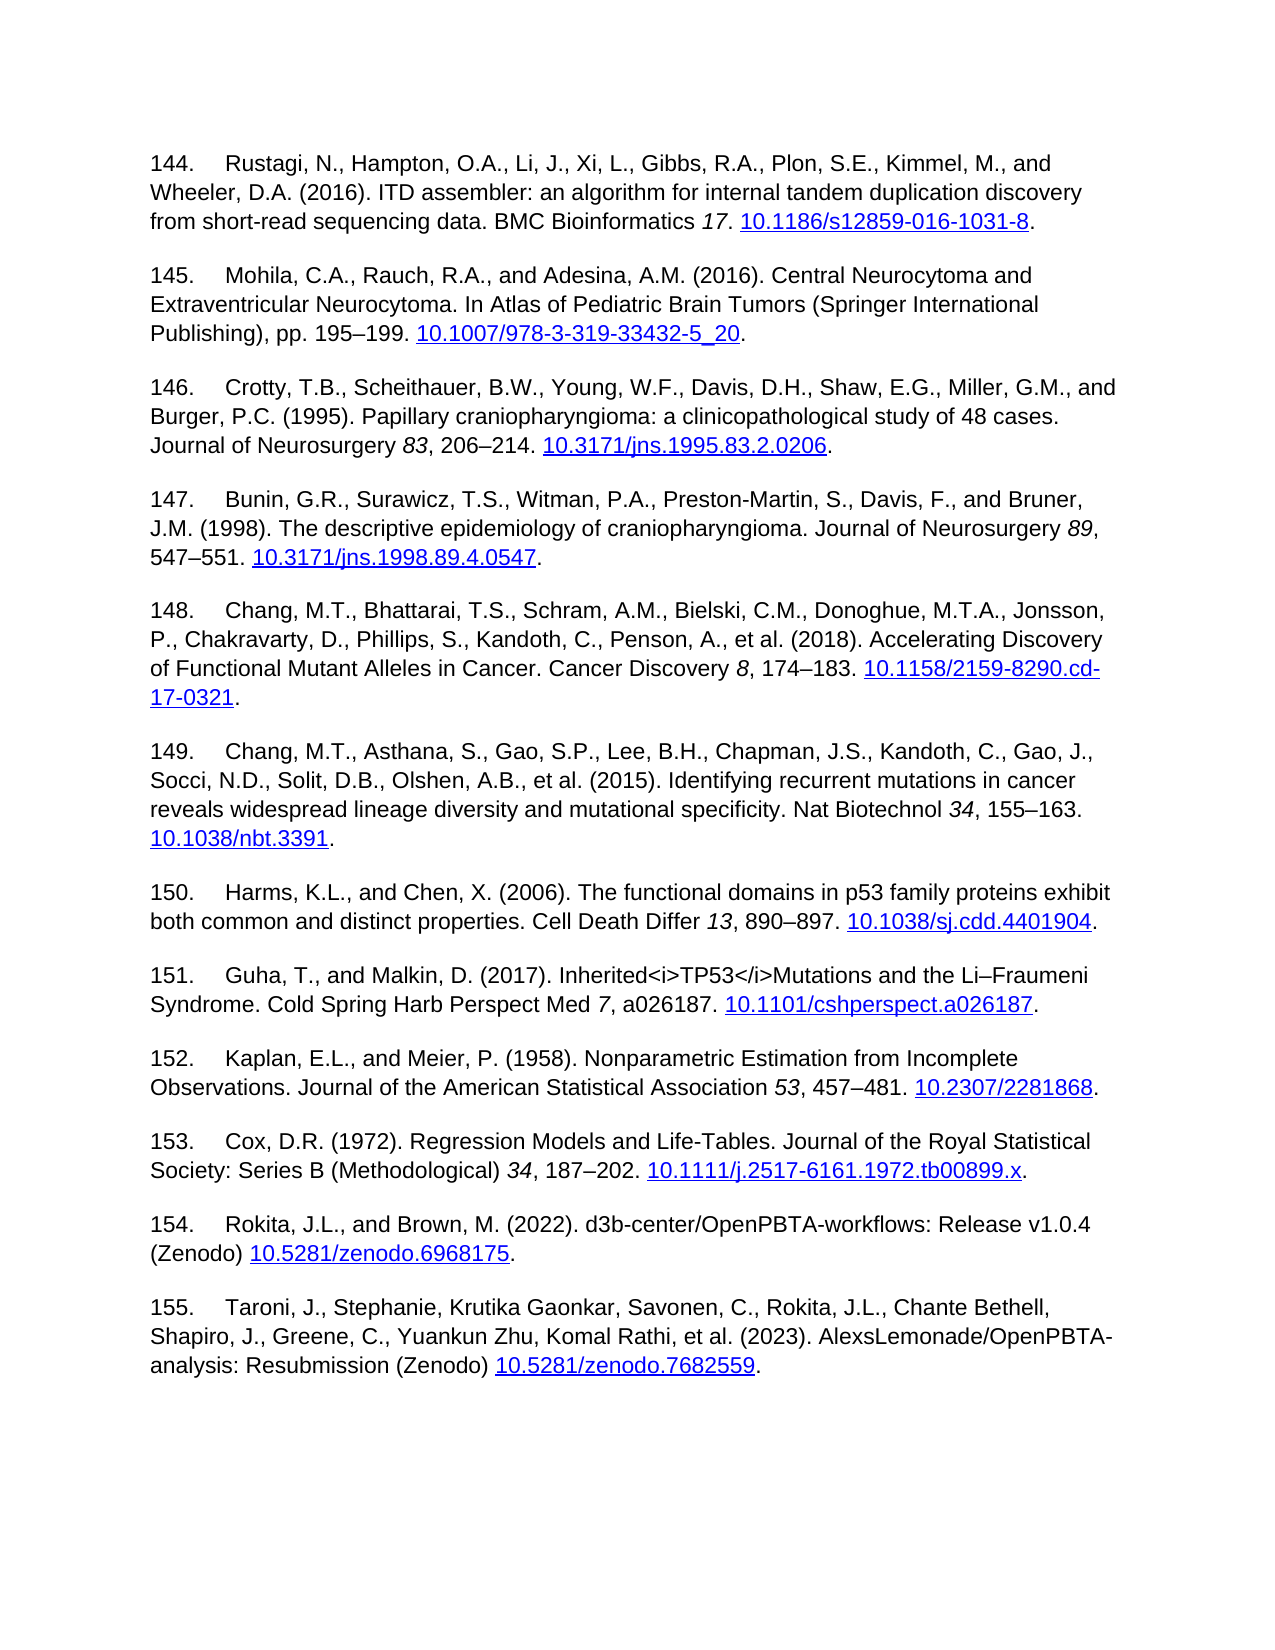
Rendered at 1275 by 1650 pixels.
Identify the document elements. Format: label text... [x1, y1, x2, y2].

text 147. Bunin, G.R., Surawicz, T.S., Witman, P.A., Preston-Martin, S., Davis, F., and Bruner, J.M. (1998). The descriptive epidemiology of craniopharyngioma. Journal of Neurosurgery 89, 547–551. 10.3171/jns.1998.89.4.0547. [150, 486, 1125, 570]
text 151. Guha, T., and Malkin, D. (2017). Inherited<i>TP53</i>Mutations and the Li–Fraumeni Syndrome. Cold Spring Harb Perspect Med 7, a026187. 10.1101/cshperspect.a026187. [150, 962, 1125, 1017]
text 149. Chang, M.T., Asthana, S., Gao, S.P., Lee, B.H., Chapman, J.S., Kandoth, C., Gao, J., Socci, N.D., Solit, D.B., Olshen, A.B., et al. (2015). Identifying recurrent mutations in cancer reveals widespread lineage diversity and mutational specificity. Nat Biotechnol 34, 155–163. 10.1038/nbt.3391. [150, 738, 1125, 852]
text 145. Mohila, C.A., Rauch, R.A., and Adesina, A.M. (2016). Central Neurocytoma and Extraventricular Neurocytoma. In Atlas of Pediatric Brain Tumors (Springer International Publishing), pp. 195–199. 10.1007/978-3-319-33432-5_20. [150, 262, 1125, 346]
text 154. Rokita, J.L., and Brown, M. (2022). d3b-center/OpenPBTA-workflows: Release v1.0.4 (Zenodo) 10.5281/zenodo.6968175. [150, 1211, 1125, 1266]
text 146. Crotty, T.B., Scheithauer, B.W., Young, W.F., Davis, D.H., Shaw, E.G., Miller, G.M., and Burger, P.C. (1995). Papillary craniopharyngioma: a clinicopathological study of 48 cases. Journal of Neurosurgery 83, 206–214. 10.3171/jns.1995.83.2.0206. [150, 374, 1125, 458]
text 152. Kaplan, E.L., and Meier, P. (1958). Nonparametric Estimation from Incomplete Observations. Journal of the American Statistical Association 53, 457–481. 10.2307/2281868. [150, 1045, 1125, 1100]
text 144. Rustagi, N., Hampton, O.A., Li, J., Xi, L., Gibbs, R.A., Plon, S.E., Kimmel, M., and Wheeler, D.A. (2016). ITD assembler: an algorithm for internal tandem duplication discovery from short-read sequencing data. BMC Bioinformatics 17. 10.1186/s12859-016-1031-8. [150, 150, 1125, 234]
text 155. Taroni, J., Stephanie, Krutika Gaonkar, Savonen, C., Rokita, J.L., Chante Bethell, Shapiro, J., Greene, C., Yuankun Zhu, Komal Rathi, et al. (2023). AlexsLemonade/OpenPBTA-analysis: Resubmission (Zenodo) 10.5281/zenodo.7682559. [150, 1294, 1125, 1378]
text 153. Cox, D.R. (1972). Regression Models and Life-Tables. Journal of the Royal Statistical Society: Series B (Methodological) 34, 187–202. 10.1111/j.2517-6161.1972.tb00899.x. [150, 1128, 1125, 1183]
text 148. Chang, M.T., Bhattarai, T.S., Schram, A.M., Bielski, C.M., Donoghue, M.T.A., Jonsson, P., Chakravarty, D., Phillips, S., Kandoth, C., Penson, A., et al. (2018). Accelerating Discovery of Functional Mutant Alleles in Cancer. Cancer Discovery 8, 174–183. 10.1158/2159-8290.cd-17-0321. [150, 597, 1125, 711]
text 150. Harms, K.L., and Chen, X. (2006). The functional domains in p53 family proteins exhibit both common and distinct properties. Cell Death Differ 13, 890–897. 10.1038/sj.cdd.4401904. [150, 879, 1125, 934]
